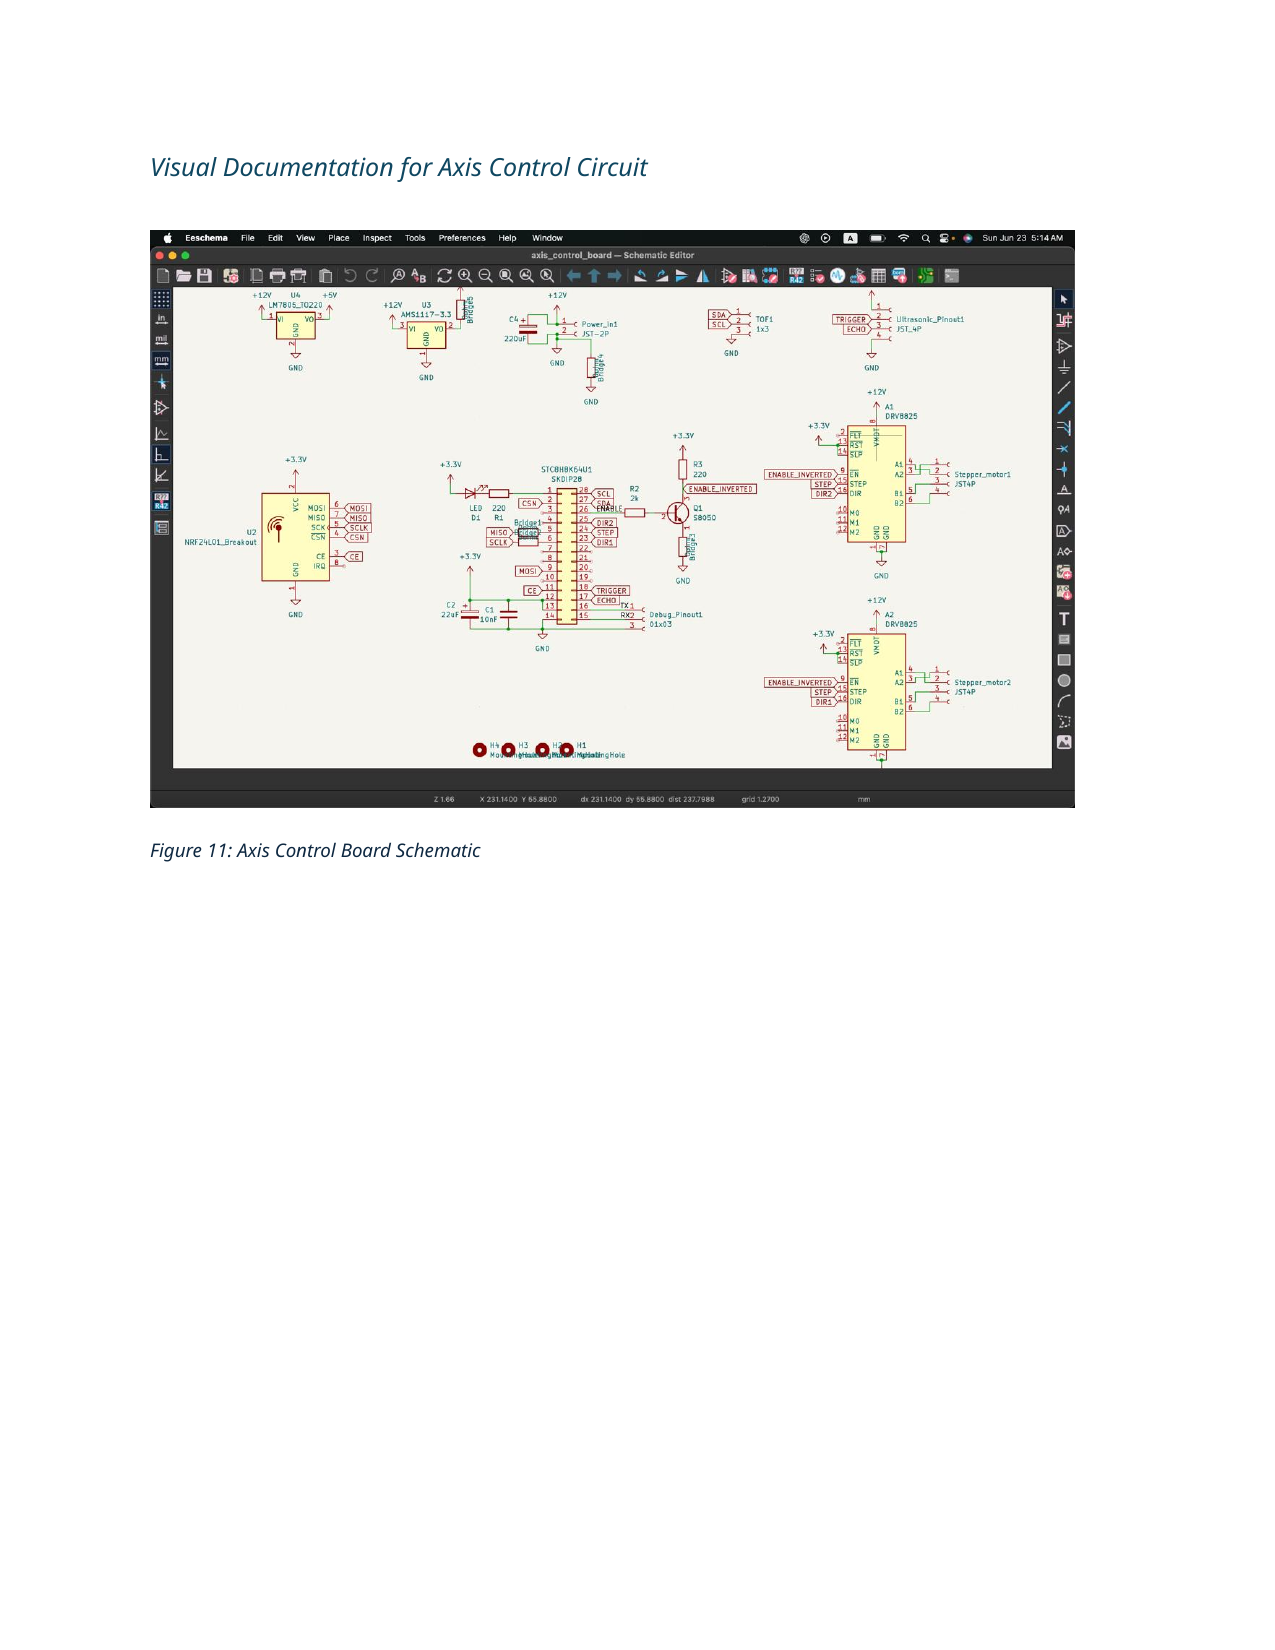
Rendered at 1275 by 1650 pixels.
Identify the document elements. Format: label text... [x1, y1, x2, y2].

picture [150, 230, 1075, 808]
text Figure 11: Axis Control Board Schematic [150, 837, 1125, 863]
subtitle Visual Documentation for Axis Control Circuit [150, 150, 1125, 184]
